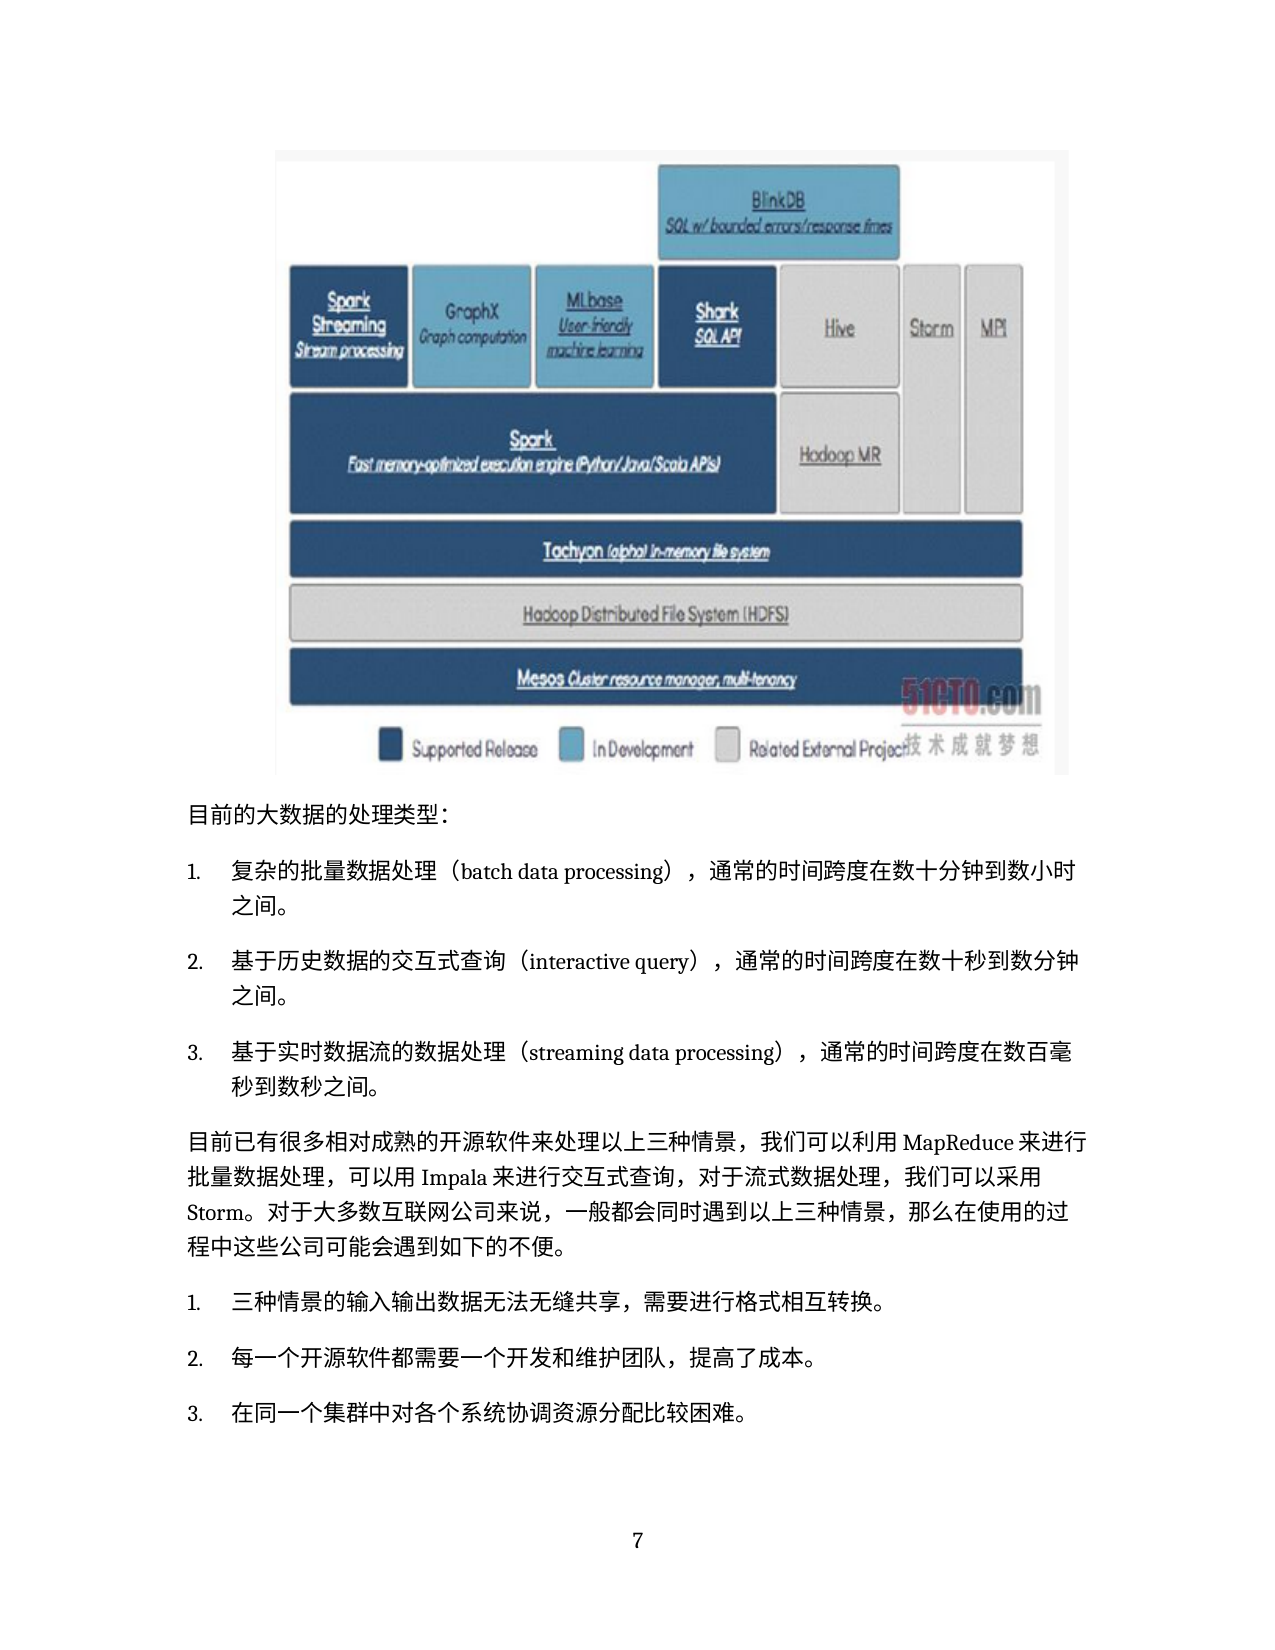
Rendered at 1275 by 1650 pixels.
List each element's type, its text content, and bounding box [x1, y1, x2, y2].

picture [275, 150, 1069, 775]
list 每一个开源软件都需要一个开发和维护团队，提高了成本。 [187, 1339, 1087, 1373]
text 目前已有很多相对成熟的开源软件来处理以上三种情景，我们可以利用MapReduce来进行批量数据处理，可以用Impala来进行交互式查询，对于流式数据处理，我们可以采用Storm。对于大多数互联网公司来说，一般都会同时遇到以上三种情景，那么在使用的过程中这些公司可能会遇到如下的不便。 [187, 1124, 1087, 1262]
list 在同一个集群中对各个系统协调资源分配比较困难。 [187, 1395, 1087, 1428]
list 三种情景的输入输出数据无法无缝共享，需要进行格式相互转换。 [187, 1284, 1087, 1317]
text 目前的大数据的处理类型： [187, 797, 1087, 830]
list 复杂的批量数据处理（batch data processing），通常的时间跨度在数十分钟到数小时之间。 [187, 853, 1087, 921]
list 基于历史数据的交互式查询（interactive query），通常的时间跨度在数十秒到数分钟之间。 [187, 943, 1087, 1011]
list 基于实时数据流的数据处理（streaming data processing），通常的时间跨度在数百毫秒到数秒之间。 [187, 1033, 1087, 1102]
